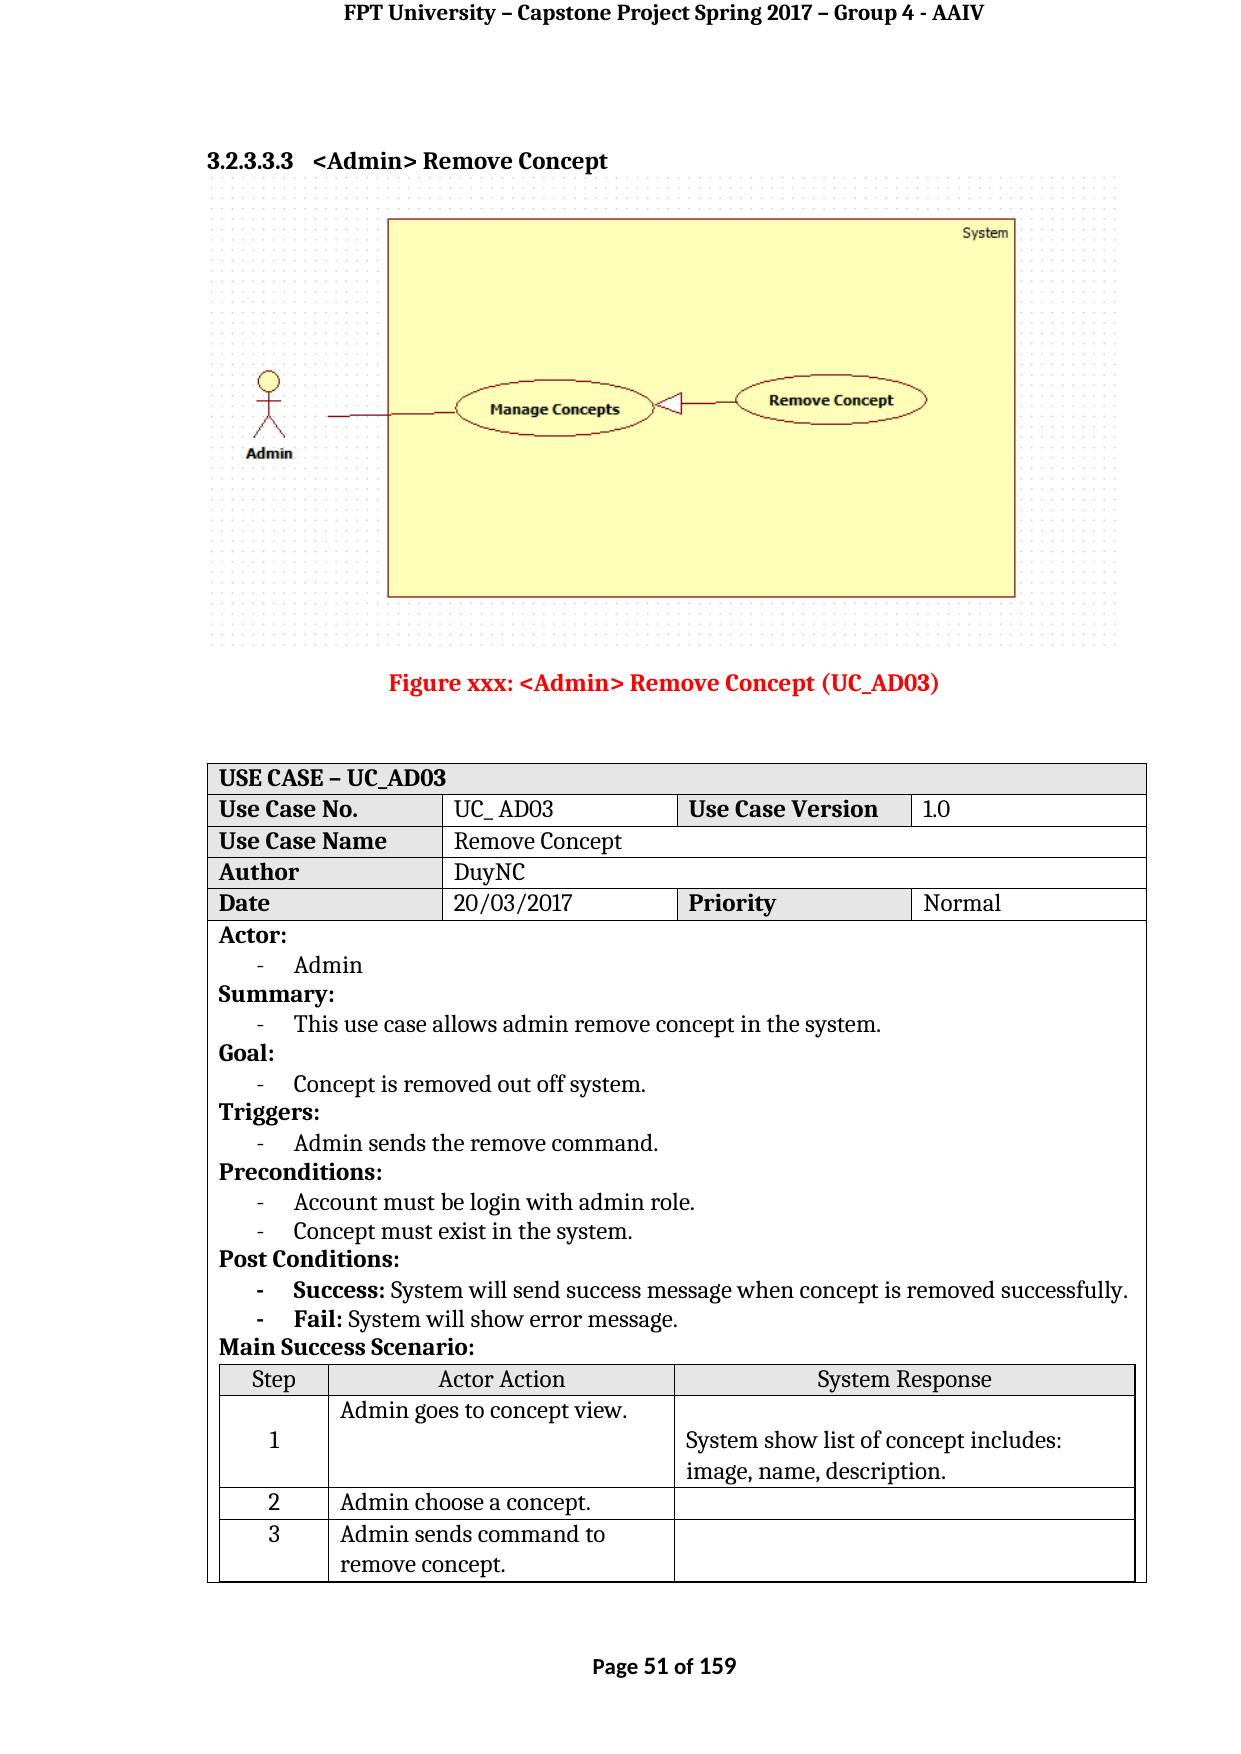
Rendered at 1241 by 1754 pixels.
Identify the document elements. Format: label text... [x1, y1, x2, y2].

table_cell Date [208, 889, 442, 920]
table_cell Use Case Version [678, 795, 911, 826]
table_cell 20/03/2017 [443, 889, 677, 920]
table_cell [208, 921, 1146, 1582]
table_cell Remove Concept [443, 827, 1146, 857]
text Figure xxx: <Admin> Remove Concept (UC_AD03) [207, 669, 1122, 697]
table_cell 1.0 [912, 795, 1146, 826]
table_cell Use Case Name [208, 827, 442, 857]
subtitle <Admin> Remove Concept [207, 147, 1122, 176]
table_cell Author [208, 858, 442, 888]
table_cell Normal [912, 889, 1146, 920]
table_cell DuyNC [443, 858, 1146, 888]
table_cell UC_ AD03 [443, 795, 677, 826]
picture [207, 177, 1122, 651]
table_cell Priority [678, 889, 911, 920]
table_header USE CASE – UC_AD03 [208, 764, 1146, 794]
table_cell Use Case No. [208, 795, 442, 826]
